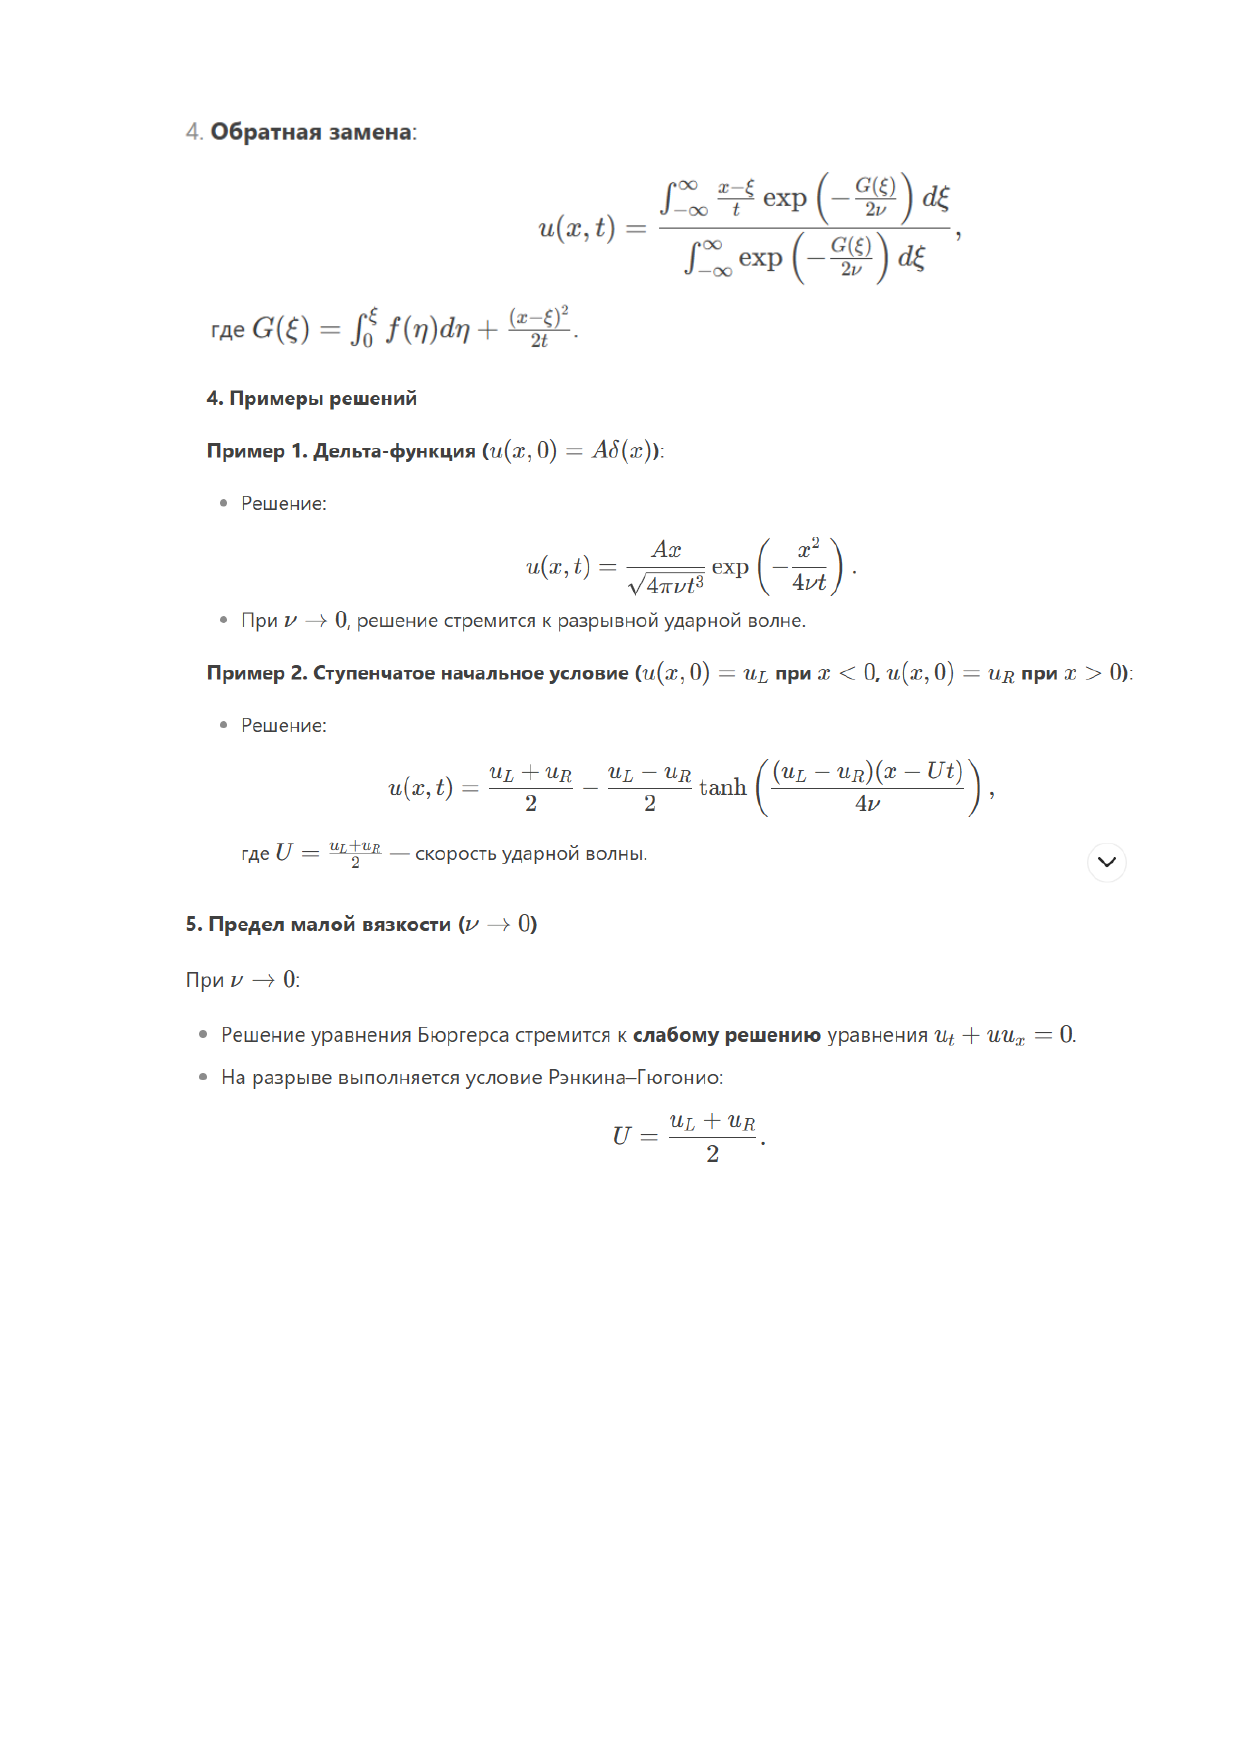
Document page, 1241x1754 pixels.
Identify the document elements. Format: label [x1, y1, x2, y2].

picture [177, 118, 1152, 1182]
